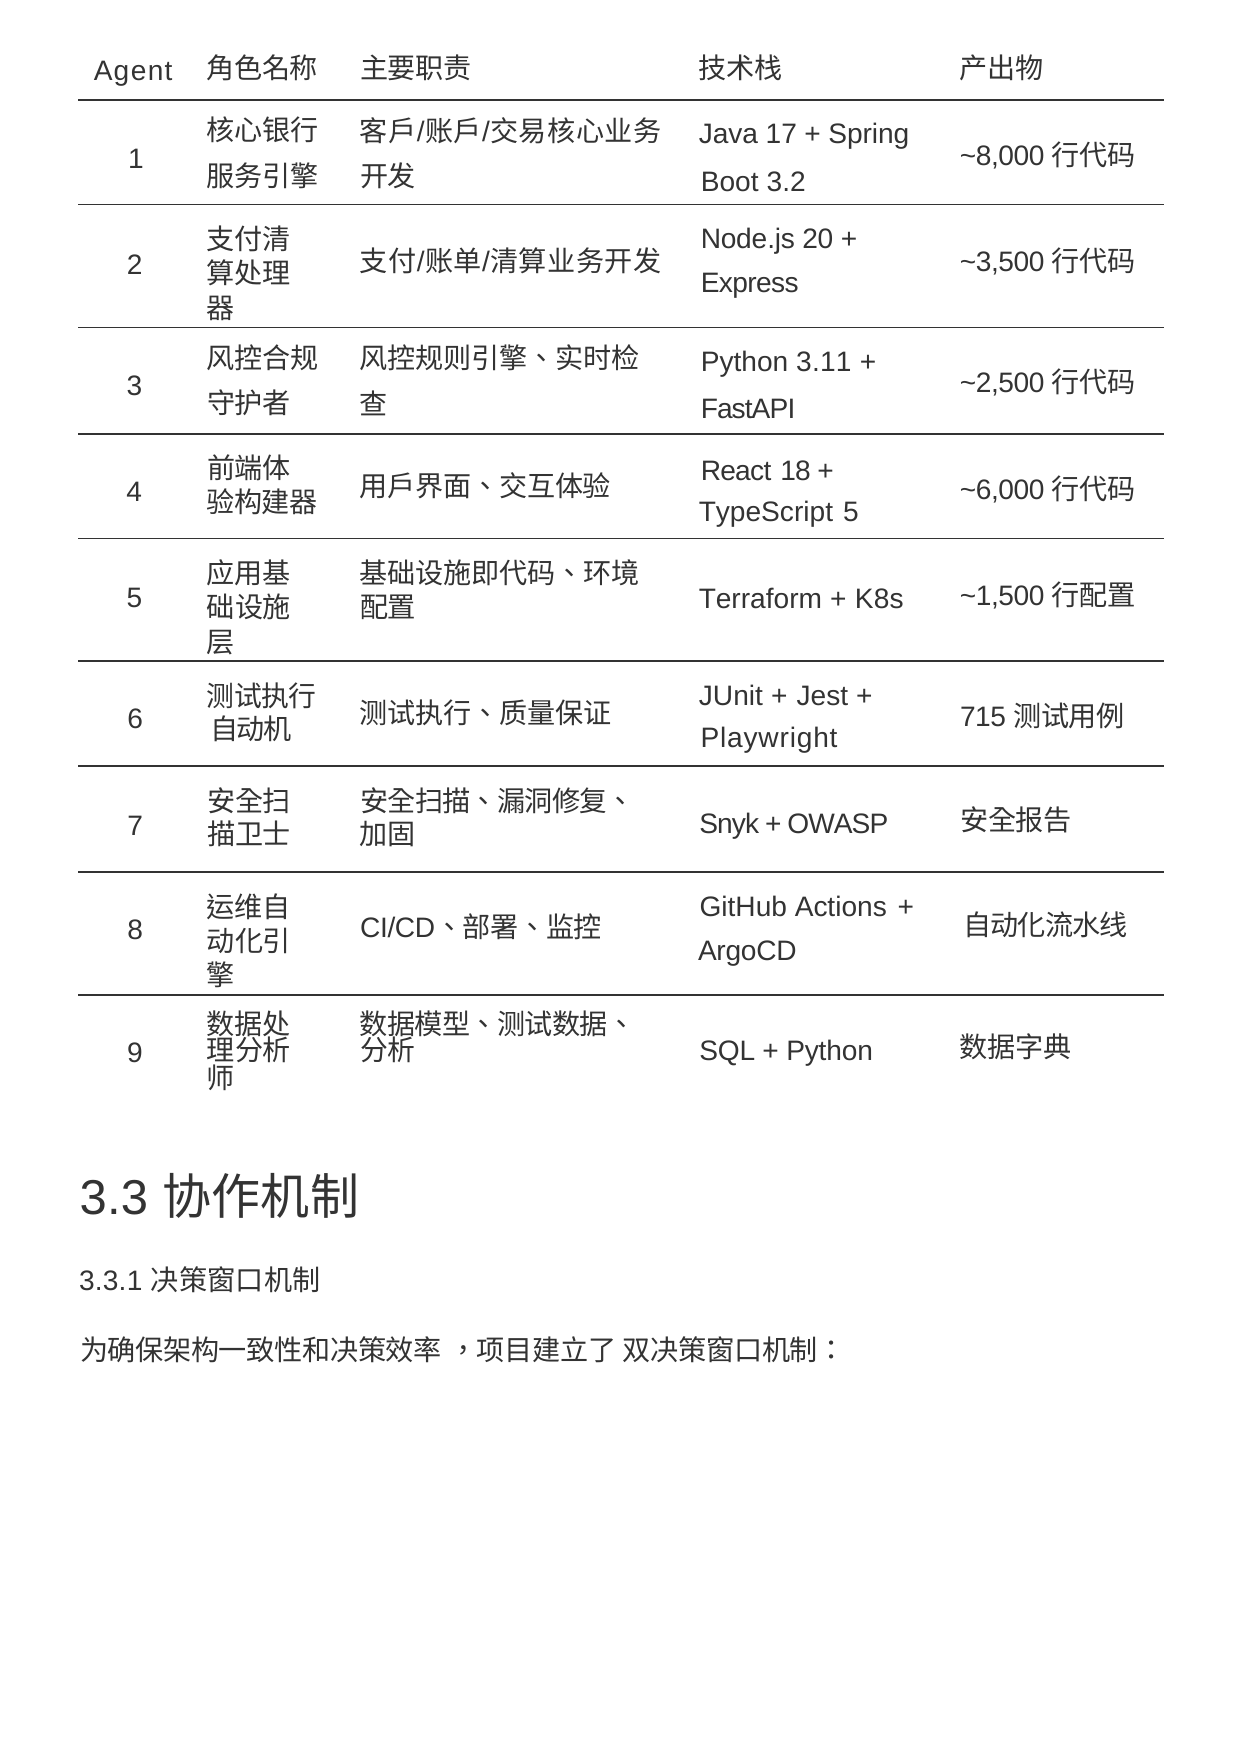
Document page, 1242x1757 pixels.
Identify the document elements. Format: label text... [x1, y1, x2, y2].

table_cell 安全报告 [937, 767, 1164, 871]
table_cell 前端体验构建器 [190, 435, 338, 537]
table_header 角色名称 [190, 55, 338, 99]
table_cell 查 [338, 382, 679, 433]
table_cell FastAPI [679, 382, 937, 433]
table_cell 5 [78, 539, 190, 660]
table_cell 1 [78, 101, 190, 204]
table_cell 核心银行 [190, 101, 338, 155]
table_cell 运维自动化引擎 [190, 873, 338, 994]
table_cell 6 [78, 662, 190, 765]
table_cell 守护者 [190, 382, 338, 433]
table_cell Snyk + OWASP [679, 767, 937, 871]
table_cell 数据字典 [937, 996, 1164, 1096]
table_cell SQL + Python [679, 996, 937, 1096]
table_cell 支付/账单/清算业务开发 [338, 205, 679, 327]
table_cell 应用基础设施层 [190, 539, 338, 660]
table_cell 支付清算处理器 [190, 205, 338, 327]
text 为确保架构一致性和决策效率 ，项目建立了 双决策窗口机制： [80, 1338, 1164, 1367]
table_cell Python 3.11 + [679, 328, 937, 382]
table_cell 服务引擎 [190, 155, 338, 204]
table_cell 安全扫描、漏洞修复、加固 [338, 767, 679, 871]
table_cell ~8,000 行代码 [937, 101, 1164, 204]
table_cell 测试执行自动机 [190, 662, 338, 765]
table_cell 安全扫描卫士 [190, 767, 338, 871]
table_cell 开发 [338, 155, 679, 204]
table_cell 基础设施即代码、环境配置 [338, 539, 679, 660]
table_cell 测试执行、质量保证 [338, 662, 679, 765]
table_cell 715 测试用例 [937, 662, 1164, 765]
table_cell Java 17 + Spring [679, 101, 937, 155]
table_cell 数据模型、测试数据、分析 [338, 996, 679, 1096]
table_cell Boot 3.2 [679, 155, 937, 204]
table_header Agent [78, 55, 190, 99]
table_cell 客戶/账戶/交易核心业务 [338, 101, 679, 155]
table_cell JUnit + Jest + Playwright [679, 662, 937, 765]
table_cell 用戶界面、交互体验 [338, 435, 679, 537]
table_cell 4 [78, 435, 190, 537]
text 3.3 协作机制 [79, 1169, 1164, 1225]
table_cell GitHub Actions + ArgoCD [679, 873, 937, 994]
table_cell ~1,500 行配置 [937, 539, 1164, 660]
table_cell 风控规则引擎、实时检 [338, 328, 679, 382]
table_cell 7 [78, 767, 190, 871]
table_cell ~2,500 行代码 [937, 328, 1164, 433]
table_cell Terraform + K8s [679, 539, 937, 660]
table_header 产出物 [937, 55, 1164, 99]
table_cell Node.js 20 + Express [679, 205, 937, 327]
table_cell ~6,000 行代码 [937, 435, 1164, 537]
table_cell CI/CD、部署、监控 [338, 873, 679, 994]
table_cell 3 [78, 328, 190, 433]
table_cell React 18 + TypeScript 5 [679, 435, 937, 537]
table_header 技术栈 [679, 55, 937, 99]
text 3.3.1 决策窗口机制 [79, 1265, 1164, 1297]
table_cell 数据处理分析师 [190, 996, 338, 1096]
table_cell 8 [78, 873, 190, 994]
table_cell 9 [78, 996, 190, 1096]
table_cell ~3,500 行代码 [937, 205, 1164, 327]
table_cell 2 [78, 205, 190, 327]
table_header 主要职责 [338, 55, 679, 99]
table_cell 风控合规 [190, 328, 338, 382]
table_cell 自动化流水线 [937, 873, 1164, 994]
